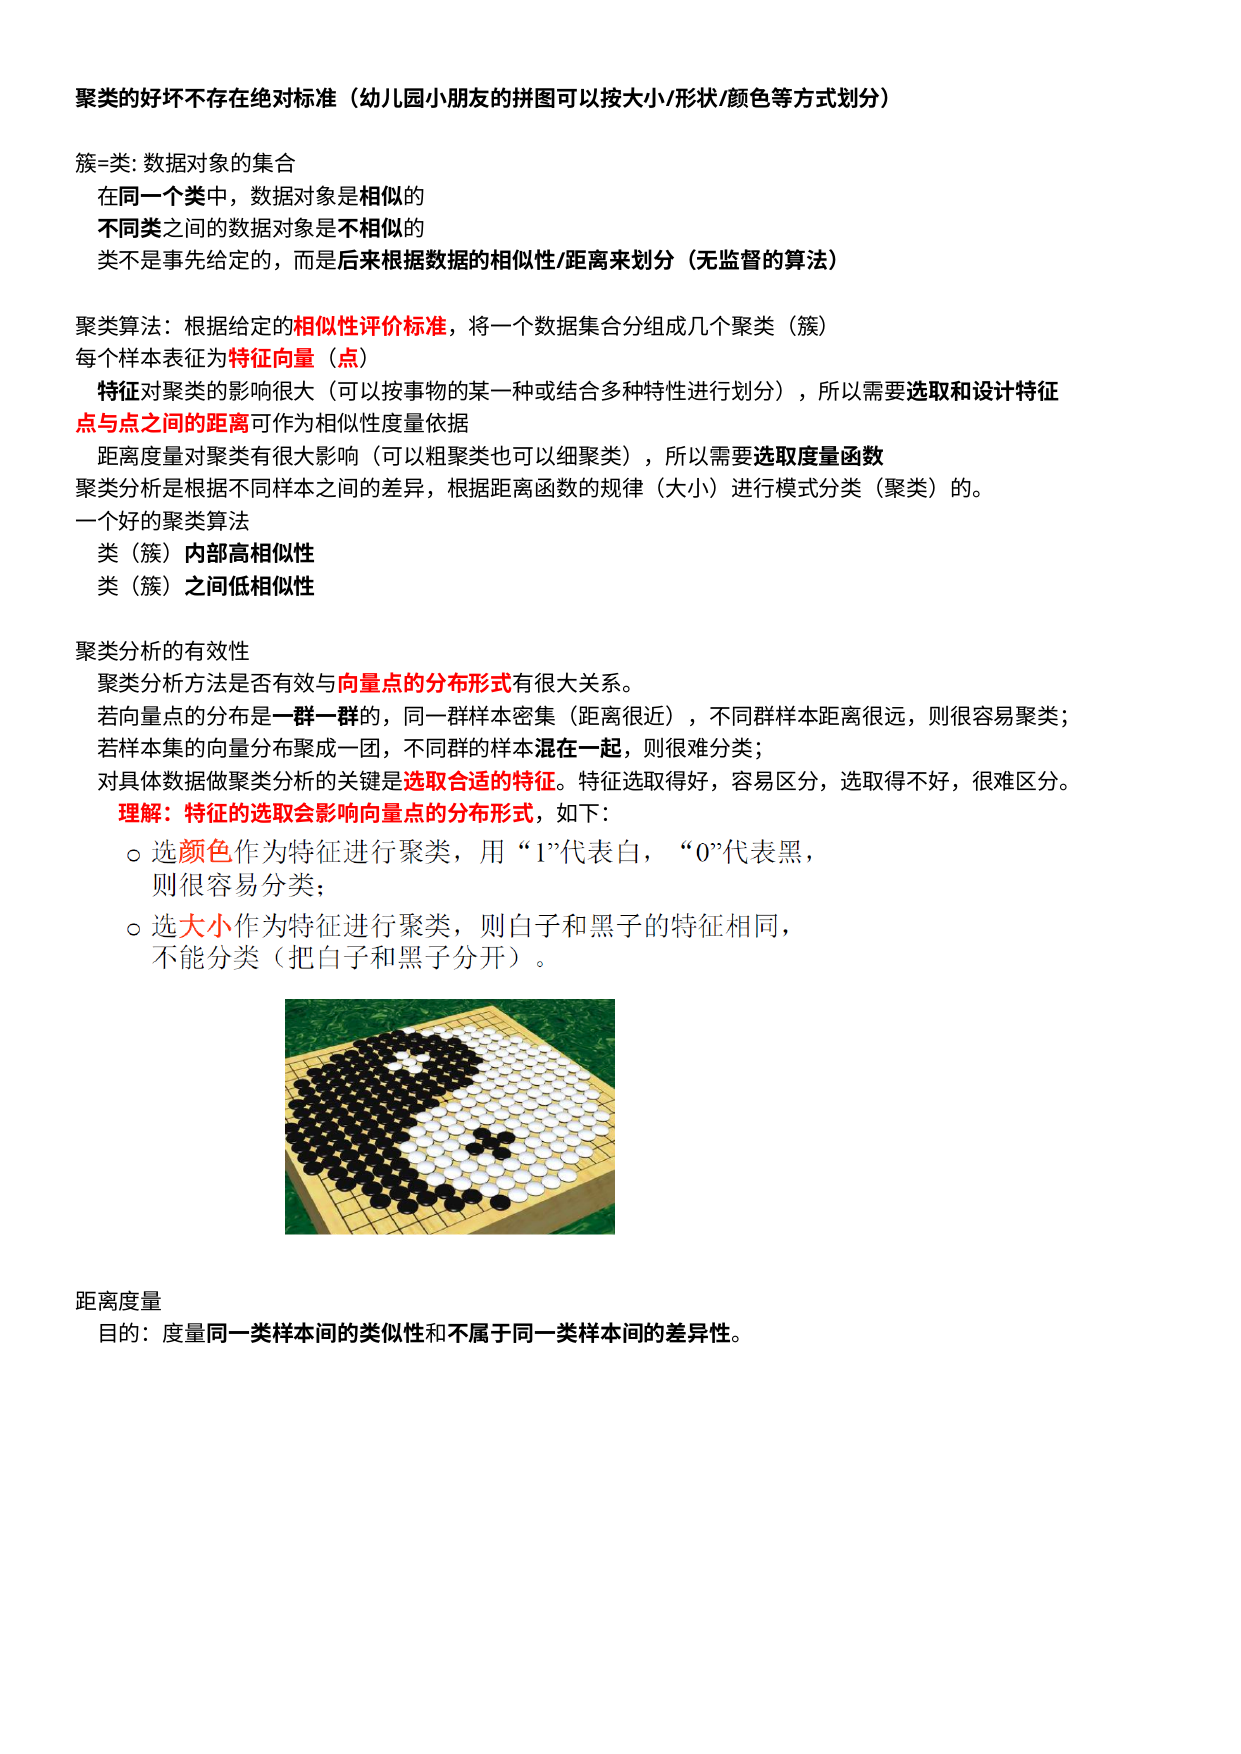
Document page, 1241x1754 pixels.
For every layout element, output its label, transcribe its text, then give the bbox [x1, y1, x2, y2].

text 距离度量 [75, 1283, 1165, 1316]
text 若样本集的向量分布聚成一团，不同群的样本混在一起，则很难分类； [97, 731, 1165, 763]
text 簇=类: 数据对象的集合 [75, 146, 1165, 178]
text 点与点之间的距离可作为相似性度量依据 [75, 406, 1165, 438]
text 聚类分析是根据不同样本之间的差异，根据距离函数的规律（大小）进行模式分类（聚类）的。 [75, 471, 1165, 503]
text 若向量点的分布是一群一群的，同一群样本密集（距离很近），不同群样本距离很远，则很容易聚类； [97, 698, 1165, 731]
text 距离度量对聚类有很大影响（可以粗聚类也可以细聚类），所以需要选取度量函数 [97, 438, 1165, 471]
text 不同类之间的数据对象是不相似的 [97, 211, 1165, 243]
text 聚类算法：根据给定的相似性评价标准，将一个数据集合分组成几个聚类（簇） [75, 308, 1165, 341]
text 类（簇）内部高相似性 [97, 536, 1165, 568]
text 在同一个类中，数据对象是相似的 [97, 178, 1165, 211]
text 特征对聚类的影响很大（可以按事物的某一种或结合多种特性进行划分），所以需要选取和设计特征 [97, 373, 1165, 406]
text 聚类分析方法是否有效与向量点的分布形式有很大关系。 [97, 666, 1165, 698]
text 类（簇）之间低相似性 [97, 568, 1165, 601]
text 聚类分析的有效性 [75, 633, 1165, 666]
text 类不是事先给定的，而是后来根据数据的相似性/距离来划分（无监督的算法） [97, 243, 1165, 276]
text 对具体数据做聚类分析的关键是选取合适的特征。特征选取得好，容易区分，选取得不好，很难区分。 [97, 763, 1165, 796]
text 理解：特征的选取会影响向量点的分布形式，如下： [119, 796, 1165, 828]
text 目的：度量同一类样本间的类似性和不属于同一类样本间的差异性。 [97, 1316, 1165, 1348]
text 每个样本表征为特征向量（点） [75, 341, 1165, 373]
picture [118, 828, 818, 1242]
text 聚类的好坏不存在绝对标准（幼儿园小朋友的拼图可以按大小/形状/颜色等方式划分） [75, 81, 1165, 113]
text 一个好的聚类算法 [75, 503, 1165, 536]
